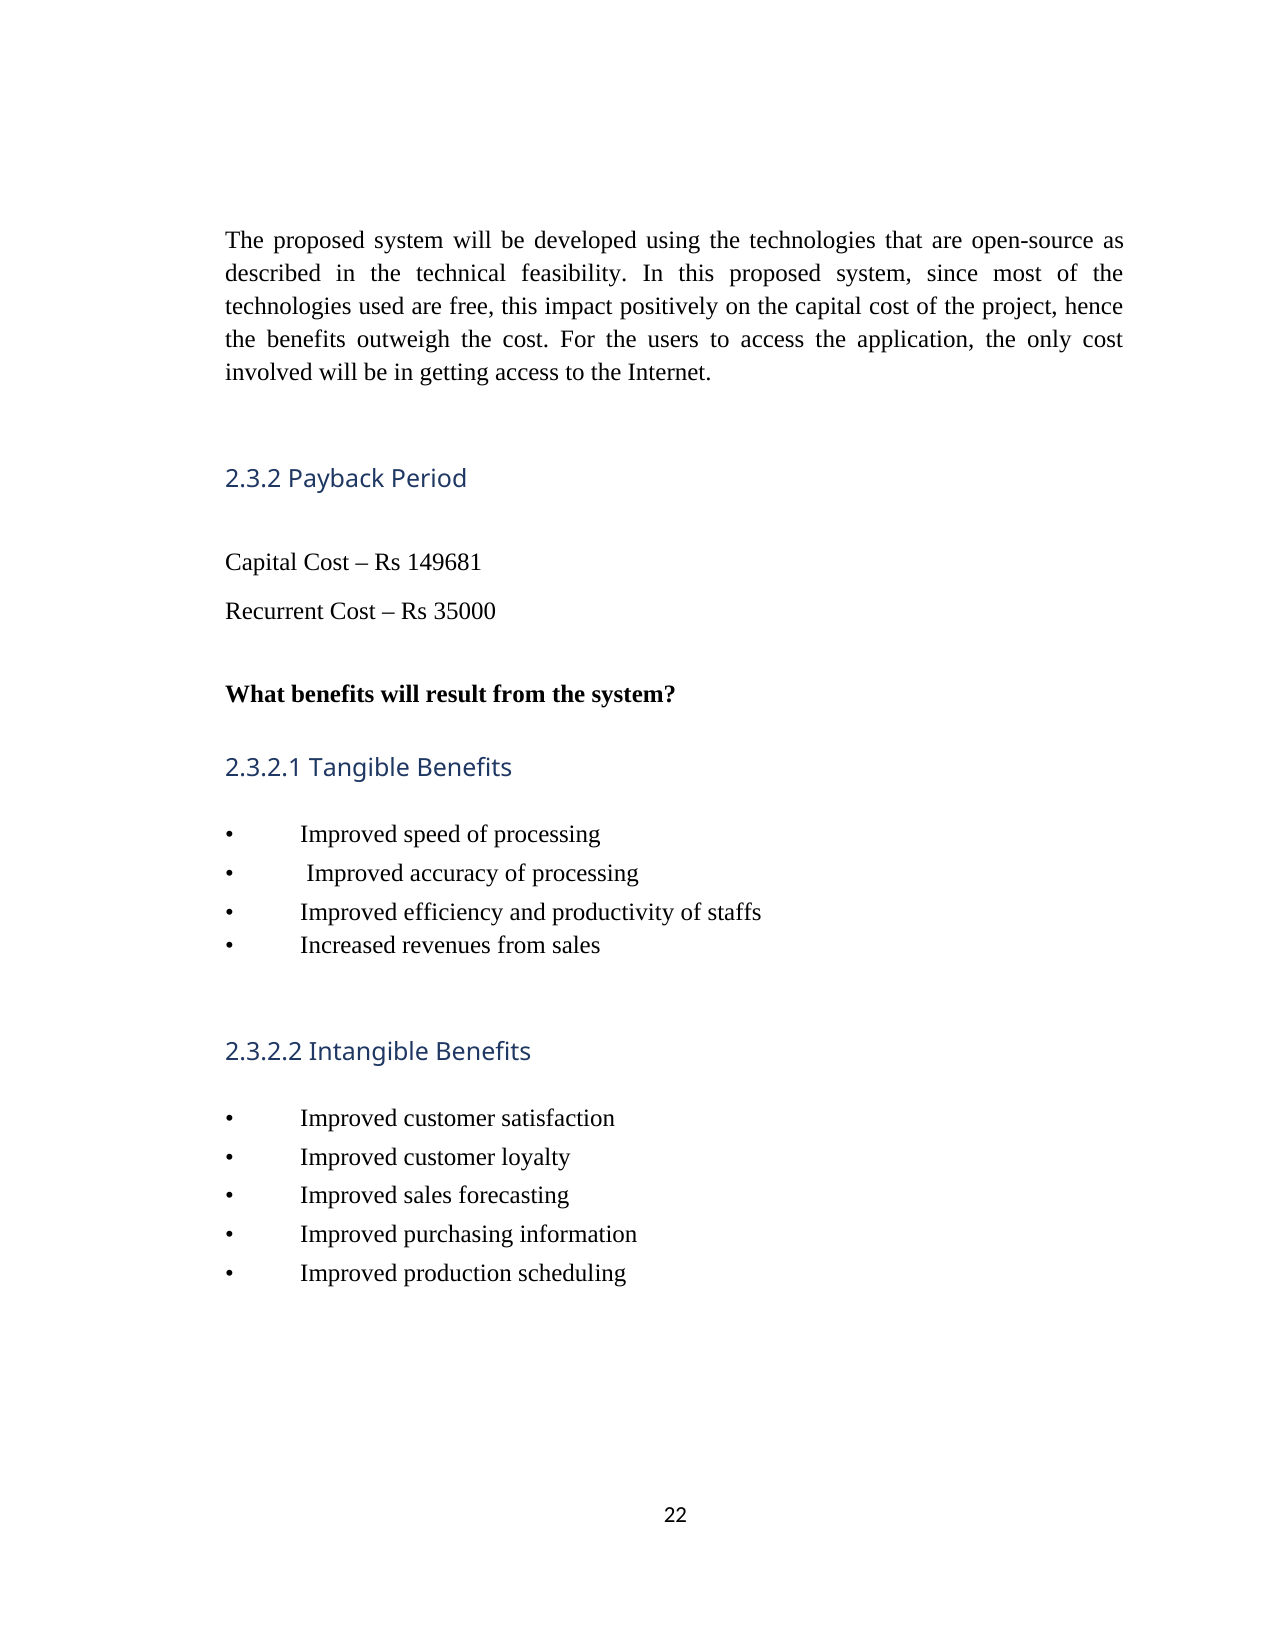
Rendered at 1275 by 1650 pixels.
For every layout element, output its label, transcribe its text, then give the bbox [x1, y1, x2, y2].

list Improved accuracy of processing [225, 858, 1125, 887]
list Improved purchasing information [225, 1219, 1125, 1248]
text Recurrent Cost – Rs 35000 [225, 596, 1125, 625]
list Improved production scheduling [225, 1258, 1125, 1287]
subtitle 2.3.2 Payback Period [225, 460, 1125, 494]
subtitle 2.3.2.1 Tangible Benefits [225, 749, 1125, 783]
list Improved speed of processing [225, 819, 1125, 848]
list Improved customer satisfaction [225, 1103, 1125, 1132]
text The proposed system will be developed using the technologies that are open-source as described in the technical feasibility. In this proposed system, since most of the technologies used are free, this impact positively on the capital cost of the project, hence the benefits outweigh the cost. For the users to access the application, the only cost involved will be in getting access to the Internet. [225, 225, 1125, 386]
subtitle 2.3.2.2 Intangible Benefits [225, 1033, 1125, 1067]
list Increased revenues from sales [225, 930, 1125, 959]
text Capital Cost – Rs 149681 [225, 547, 1125, 576]
text What benefits will result from the system? [225, 679, 1125, 708]
list Improved sales forecasting [225, 1181, 1125, 1209]
list Improved customer loyalty [225, 1142, 1125, 1171]
list Improved efficiency and productivity of staffs [225, 897, 1125, 926]
